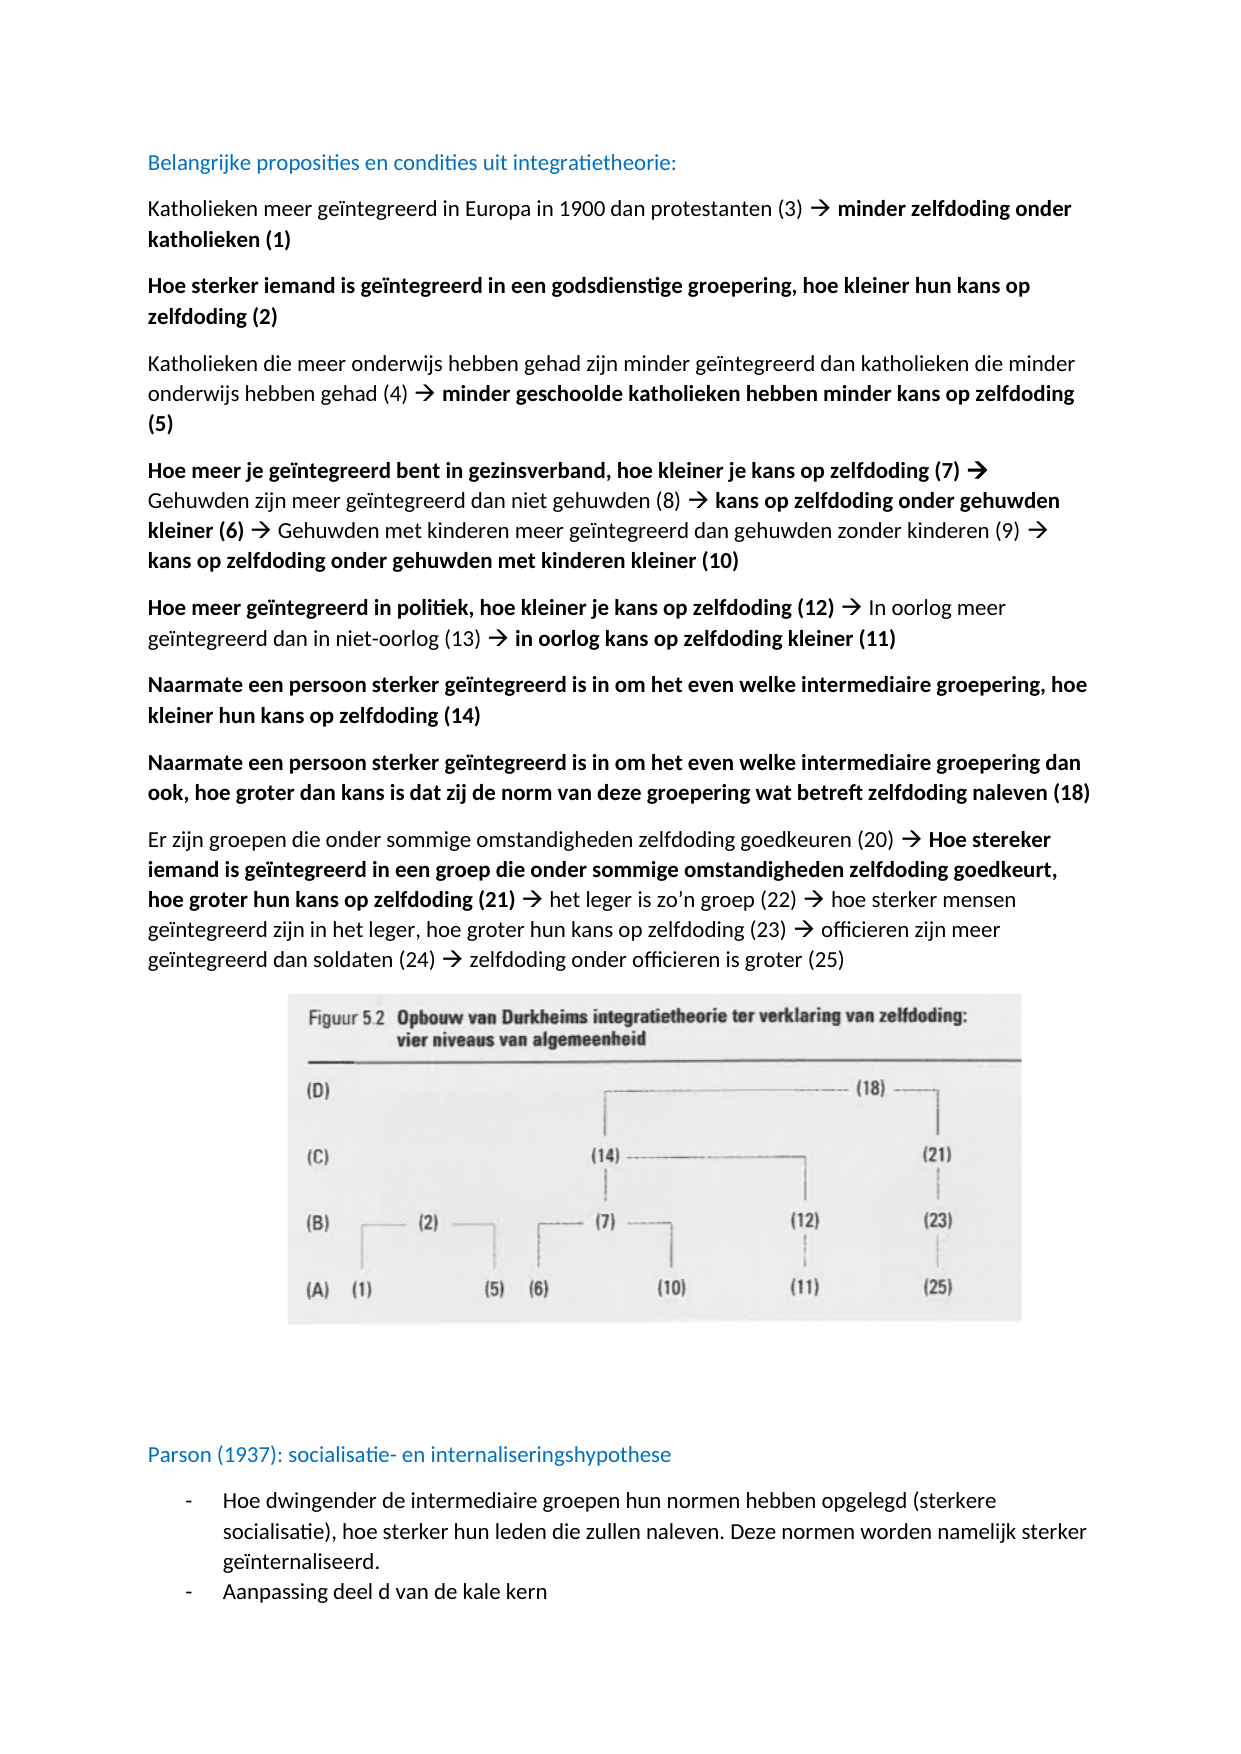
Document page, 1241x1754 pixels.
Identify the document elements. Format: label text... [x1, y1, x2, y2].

list Aanpassing deel d van de kale kern [185, 1577, 1093, 1605]
text Katholieken die meer onderwijs hebben gehad zijn minder geïntegreerd dan katholieken die minder onderwijs hebben gehad (4) minder geschoolde katholieken hebben minder kans op zelfdoding (5) [148, 349, 1093, 437]
text Naarmate een persoon sterker geïntegreerd is in om het even welke intermediaire groepering, hoe kleiner hun kans op zelfdoding (14) [148, 671, 1093, 729]
text Parson (1937): socialisatie- en internaliseringshypothese [148, 1440, 1093, 1468]
text Hoe meer geïntegreerd in politiek, hoe kleiner je kans op zelfdoding (12) In oorlog meer geïntegreerd dan in niet-oorlog (13) in oorlog kans op zelfdoding kleiner (11) [148, 593, 1093, 652]
list Hoe dwingender de intermediaire groepen hun normen hebben opgelegd (sterkere socialisatie), hoe sterker hun leden die zullen naleven. Deze normen worden namelijk sterker geïnternaliseerd. [185, 1487, 1093, 1575]
picture [287, 994, 1022, 1325]
text Er zijn groepen die onder sommige omstandigheden zelfdoding goedkeuren (20) Hoe stereker iemand is geïntegreerd in een groep die onder sommige omstandigheden zelfdoding goedkeurt, hoe groter hun kans op zelfdoding (21) het leger is zo’n groep (22) hoe sterker mensen geïntegreerd zijn in het leger, hoe groter hun kans op zelfdoding (23) officieren zijn meer geïntegreerd dan soldaten (24) zelfdoding onder officieren is groter (25) [148, 825, 1093, 973]
text Hoe sterker iemand is geïntegreerd in een godsdienstige groepering, hoe kleiner hun kans op zelfdoding (2) [148, 272, 1093, 330]
text Hoe meer je geïntegreerd bent in gezinsverband, hoe kleiner je kans op zelfdoding (7) Gehuwden zijn meer geïntegreerd dan niet gehuwden (8) kans op zelfdoding onder gehuwden kleiner (6) Gehuwden met kinderen meer geïntegreerd dan gehuwden zonder kinderen (9) kans op zelfdoding onder gehuwden met kinderen kleiner (10) [148, 456, 1093, 574]
text Naarmate een persoon sterker geïntegreerd is in om het even welke intermediaire groepering dan ook, hoe groter dan kans is dat zij de norm van deze groepering wat betreft zelfdoding naleven (18) [148, 748, 1093, 806]
text Belangrijke proposities en condities uit integratietheorie: [148, 148, 1093, 176]
text Katholieken meer geïntegreerd in Europa in 1900 dan protestanten (3) minder zelfdoding onder katholieken (1) [148, 194, 1093, 253]
